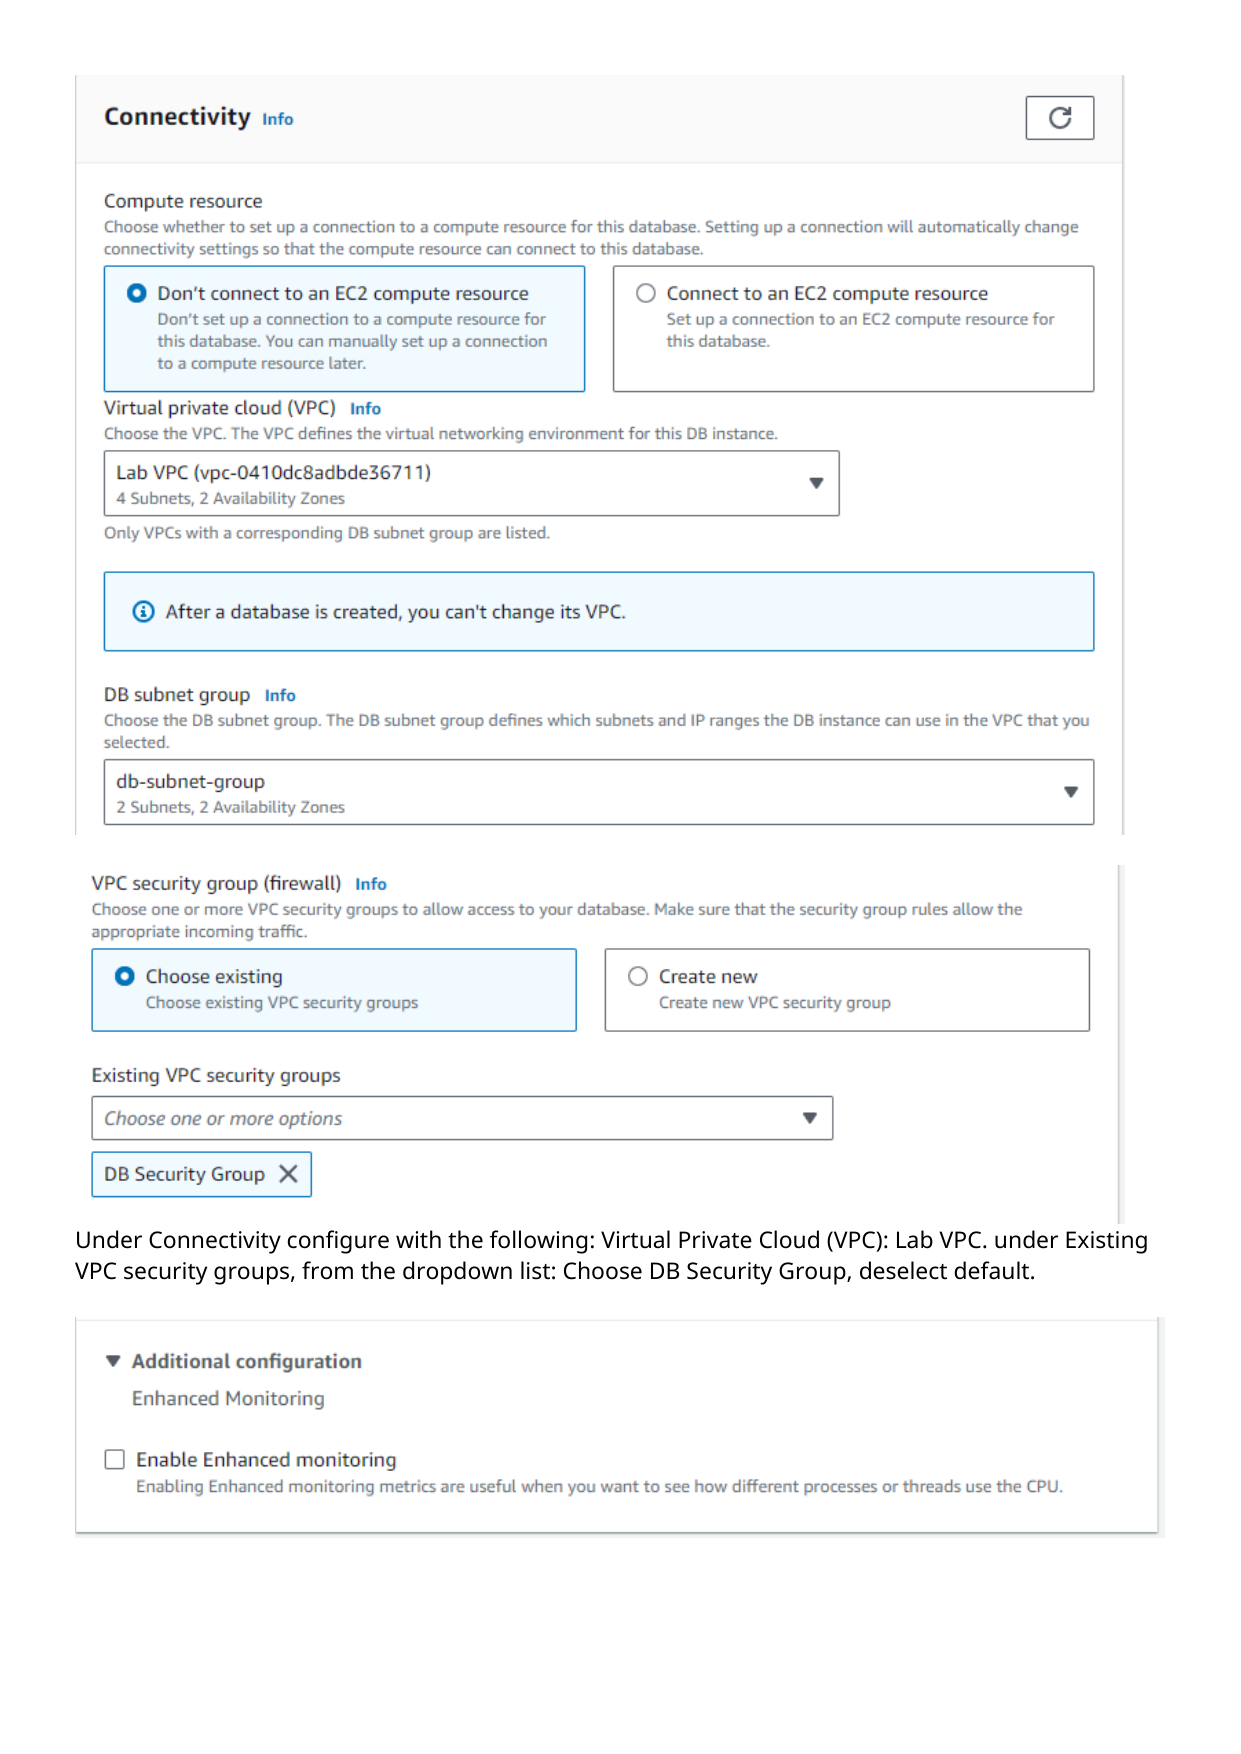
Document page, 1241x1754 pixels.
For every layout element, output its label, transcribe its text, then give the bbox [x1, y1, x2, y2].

picture [75, 865, 1125, 1224]
text Under Connectivity configure with the following: Virtual Private Cloud (VPC): Lab VPC. under Existing VPC security groups, from the dropdown list: Choose DB Security Group, deselect default. [75, 1223, 1165, 1286]
picture [75, 1317, 1166, 1538]
picture [75, 75, 1125, 835]
